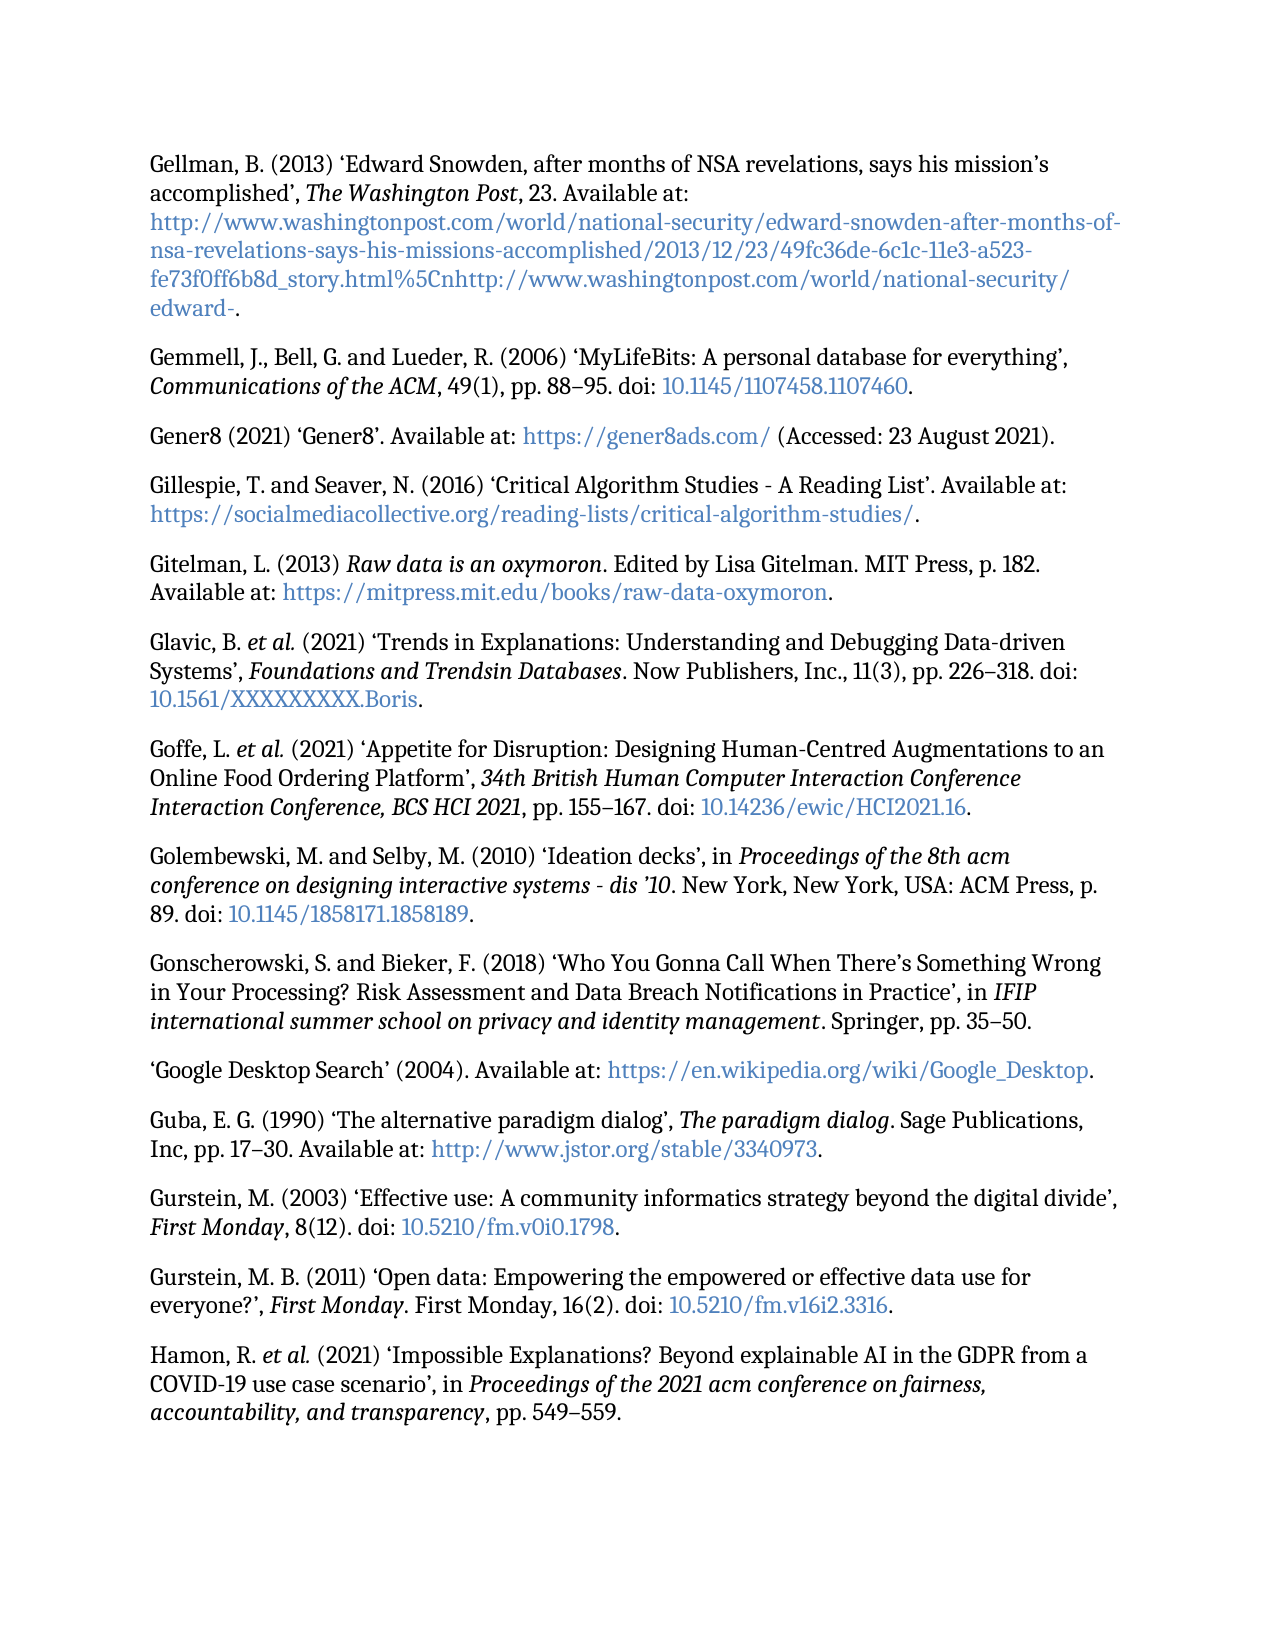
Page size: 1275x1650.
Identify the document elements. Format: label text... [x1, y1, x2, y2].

text Gillespie, T. and Seaver, N. (2016) ‘Critical Algorithm Studies - A Reading List’. Available at: https://socialmediacollective.org/reading-lists/critical-algorithm-studies/. [150, 471, 1125, 529]
text ‘Google Desktop Search’ (2004). Available at: https://en.wikipedia.org/wiki/Google_Desktop. [150, 1056, 1125, 1085]
text Goffe, L. et al. (2021) ‘Appetite for Disruption: Designing Human-Centred Augmentations to an Online Food Ordering Platform’, 34th British Human Computer Interaction Conference Interaction Conference, BCS HCI 2021, pp. 155–167. doi: 10.14236/ewic/HCI2021.16. [150, 735, 1125, 821]
text Gemmell, J., Bell, G. and Lueder, R. (2006) ‘MyLifeBits: A personal database for everything’, Communications of the ACM, 49(1), pp. 88–95. doi: 10.1145/1107458.1107460. [150, 343, 1125, 401]
text Gurstein, M. B. (2011) ‘Open data: Empowering the empowered or effective data use for everyone?’, First Monday. First Monday, 16(2). doi: 10.5210/fm.v16i2.3316. [150, 1262, 1125, 1320]
text Gellman, B. (2013) ‘Edward Snowden, after months of NSA revelations, says his mission’s accomplished’, The Washington Post, 23. Available at: http://www.washingtonpost.com/world/national-security/edward-snowden-after-months-of-nsa-revelations-says-his-missions-accomplished/2013/12/23/49fc36de-6c1c-11e3-a523-fe73f0ff6b8d_story.html%5Cnhttp://www.washingtonpost.com/world/national-security/edward-. [150, 150, 1125, 322]
text Hamon, R. et al. (2021) ‘Impossible Explanations? Beyond explainable AI in the GDPR from a COVID-19 use case scenario’, in Proceedings of the 2021 acm conference on fairness, accountability, and transparency, pp. 549–559. [150, 1341, 1125, 1427]
text Gitelman, L. (2013) Raw data is an oxymoron. Edited by Lisa Gitelman. MIT Press, p. 182. Available at: https://mitpress.mit.edu/books/raw-data-oxymoron. [150, 549, 1125, 607]
text Gurstein, M. (2003) ‘Effective use: A community informatics strategy beyond the digital divide’, First Monday, 8(12). doi: 10.5210/fm.v0i0.1798. [150, 1184, 1125, 1242]
text Gonscherowski, S. and Bieker, F. (2018) ‘Who You Gonna Call When There’s Something Wrong in Your Processing? Risk Assessment and Data Breach Notifications in Practice’, in IFIP international summer school on privacy and identity management. Springer, pp. 35–50. [150, 949, 1125, 1035]
text Guba, E. G. (1990) ‘The alternative paradigm dialog’, The paradigm dialog. Sage Publications, Inc, pp. 17–30. Available at: http://www.jstor.org/stable/3340973. [150, 1106, 1125, 1163]
text Golembewski, M. and Selby, M. (2010) ‘Ideation decks’, in Proceedings of the 8th acm conference on designing interactive systems - dis ’10. New York, New York, USA: ACM Press, p. 89. doi: 10.1145/1858171.1858189. [150, 842, 1125, 928]
text Glavic, B. et al. (2021) ‘Trends in Explanations: Understanding and Debugging Data-driven Systems’, Foundations and Trendsin Databases. Now Publishers, Inc., 11(3), pp. 226–318. doi: 10.1561/XXXXXXXXX.Boris. [150, 628, 1125, 714]
text Gener8 (2021) ‘Gener8’. Available at: https://gener8ads.com/ (Accessed: 23 August 2021). [150, 422, 1125, 450]
